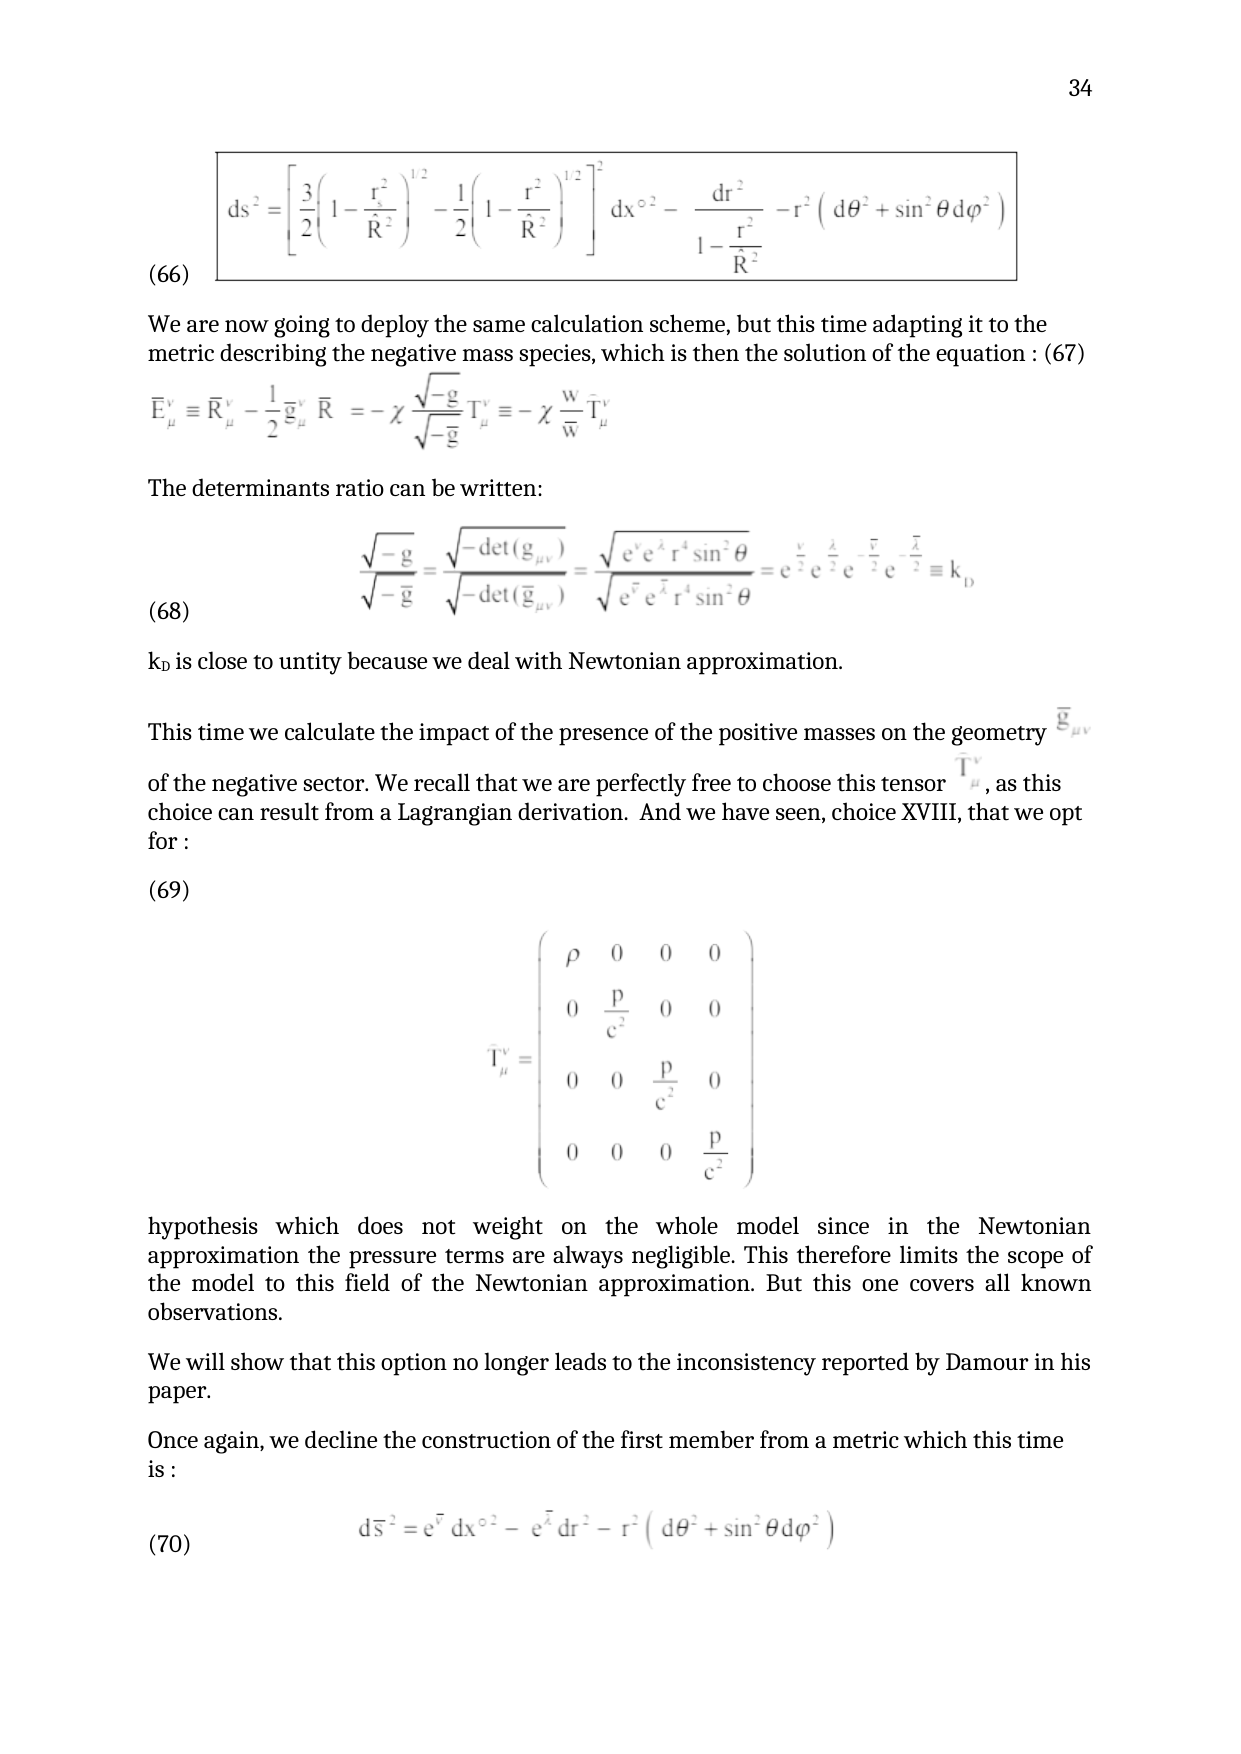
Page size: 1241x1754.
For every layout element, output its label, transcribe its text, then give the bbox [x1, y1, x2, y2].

text (68) [148, 524, 1093, 626]
text The determinants ratio can be written: [148, 474, 1093, 503]
text We are now going to deploy the same calculation scheme, but this time adapting it to the metric describing the negative mass species, which is then the solution of the equation : (67) [148, 310, 1093, 453]
text (70) [148, 1504, 1093, 1558]
text We will show that this option no longer leads to the inconsistency reported by Damour in his paper. [148, 1348, 1093, 1405]
text This time we calculate the impact of the presence of the positive masses on the geometry of the negative sector. We recall that we are perfectly free to choose this tensor , as this choice can result from a Lagrangian derivation. And we have seen, choice XVIII, that we opt for : [148, 696, 1093, 856]
text (69) [148, 876, 1093, 905]
text Once again, we decline the construction of the first member from a metric which this time is : [148, 1426, 1093, 1483]
text (66) [148, 148, 1093, 289]
text kD is close to untity because we deal with Newtonian approximation. [148, 647, 1093, 675]
text hypothesis which does not weight on the whole model since in the Newtonian approximation the pressure terms are always negligible. This therefore limits the scope of the model to this field of the Newtonian approximation. But this one covers all known observations. [148, 1212, 1093, 1327]
